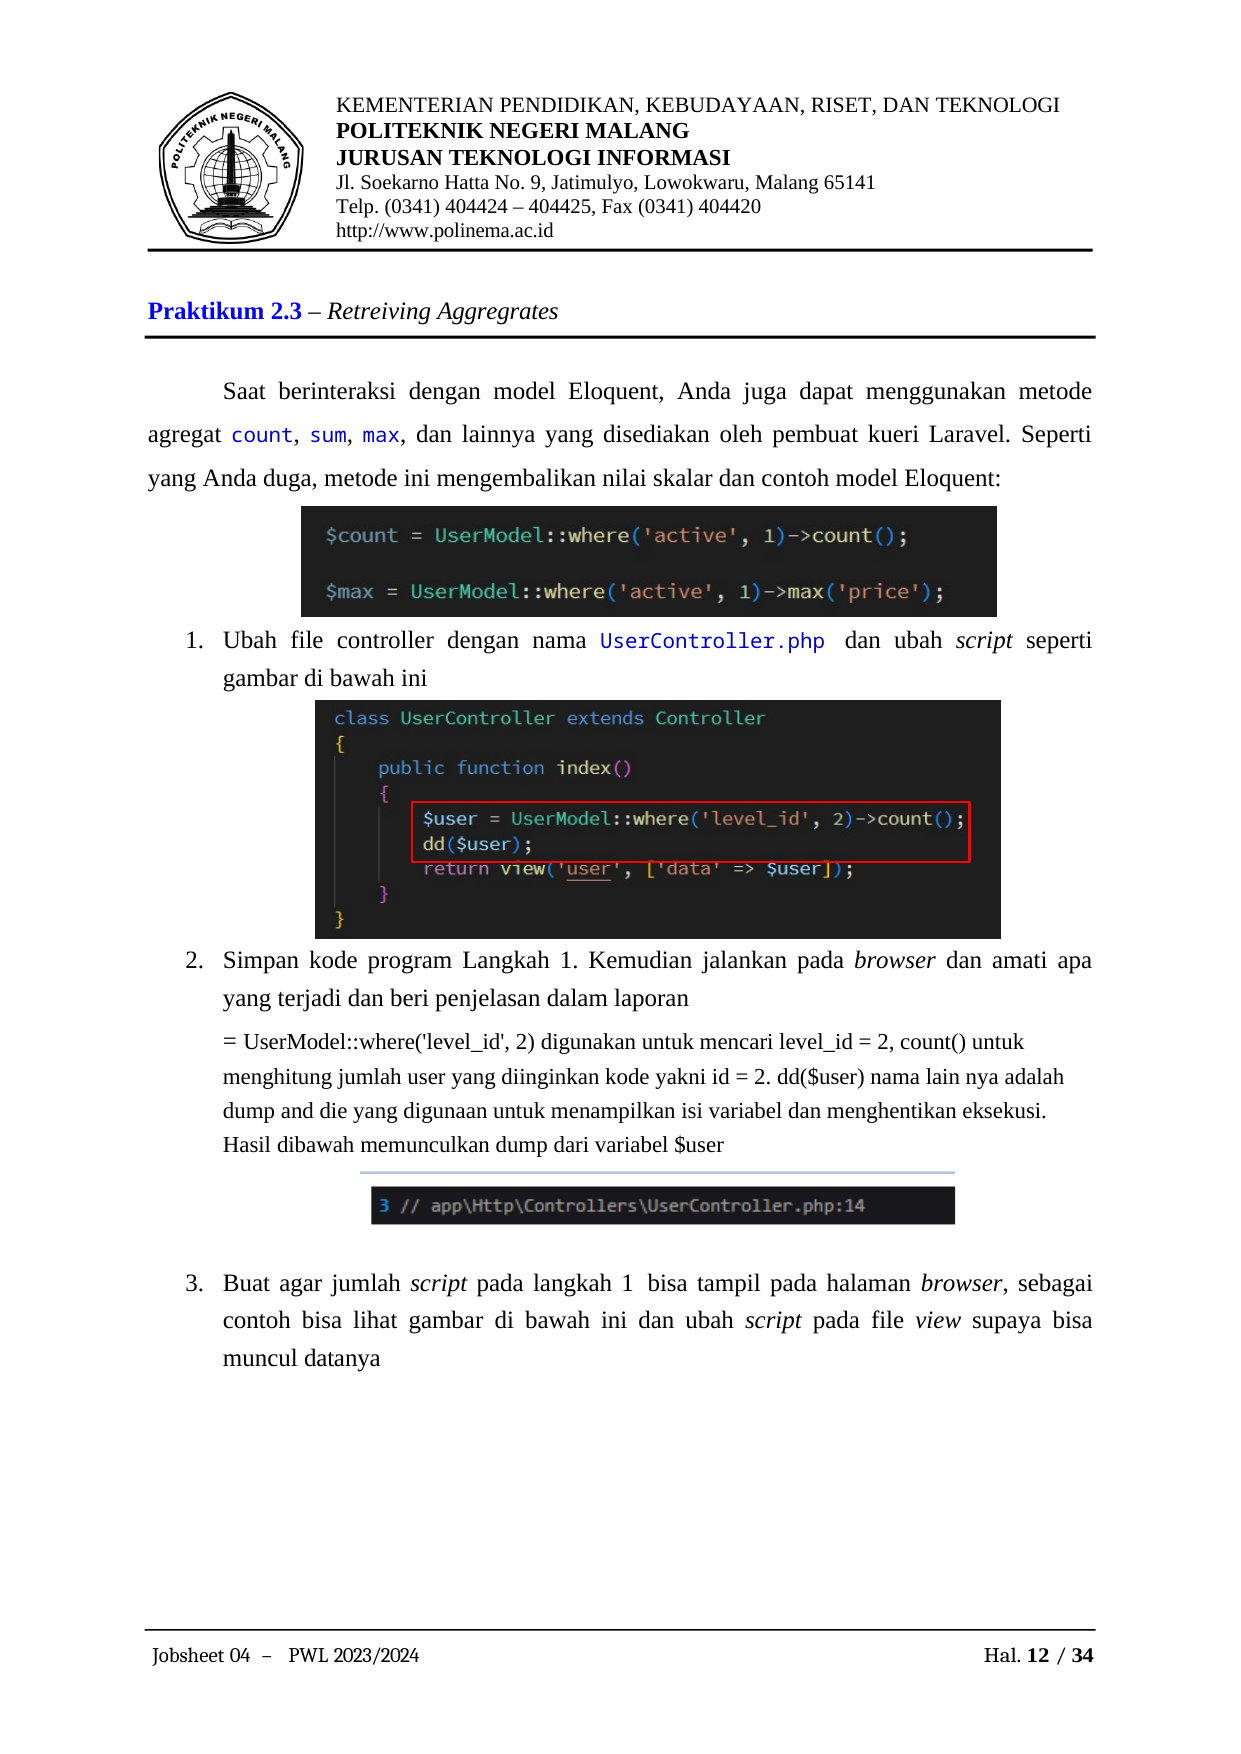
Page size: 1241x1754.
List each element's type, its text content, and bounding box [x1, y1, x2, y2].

picture [360, 1171, 956, 1261]
picture [315, 700, 1001, 939]
list Ubah file controller dengan nama UserController.php dan ubah script seperti gambar di bawah ini [185, 625, 1093, 692]
list Buat agar jumlah script pada langkah 1 bisa tampil pada halaman browser, sebagai contoh bisa lihat gambar di bawah ini dan ubah script pada file view supaya bisa muncul datanya [185, 1268, 1093, 1372]
picture [158, 92, 304, 244]
text Saat berinteraksi dengan model Eloquent, Anda juga dapat menggunakan metode agregat count, sum, max, dan lainnya yang disediakan oleh pembuat kueri Laravel. Seperti yang Anda duga, metode ini mengembalikan nilai skalar dan contoh model Eloquent: [148, 376, 1092, 492]
list Simpan kode program Langkah 1. Kemudian jalankan pada browser dan amati apa yang terjadi dan beri penjelasan dalam laporan [185, 946, 1092, 1012]
text Praktikum 2.3 – Retreiving Aggregrates [148, 296, 1152, 325]
list = UserModel::where('level_id', 2) digunakan untuk mencari level_id = 2, count() untuk menghitung jumlah user yang diinginkan kode yakni id = 2. dd($user) nama lain nya adalah dump and die yang digunaan untuk menampilkan isi variabel dan menghentikan eksekusi. Hasil dibawah memunculkan dump dari variabel $user [223, 1026, 1092, 1157]
picture [301, 506, 997, 617]
